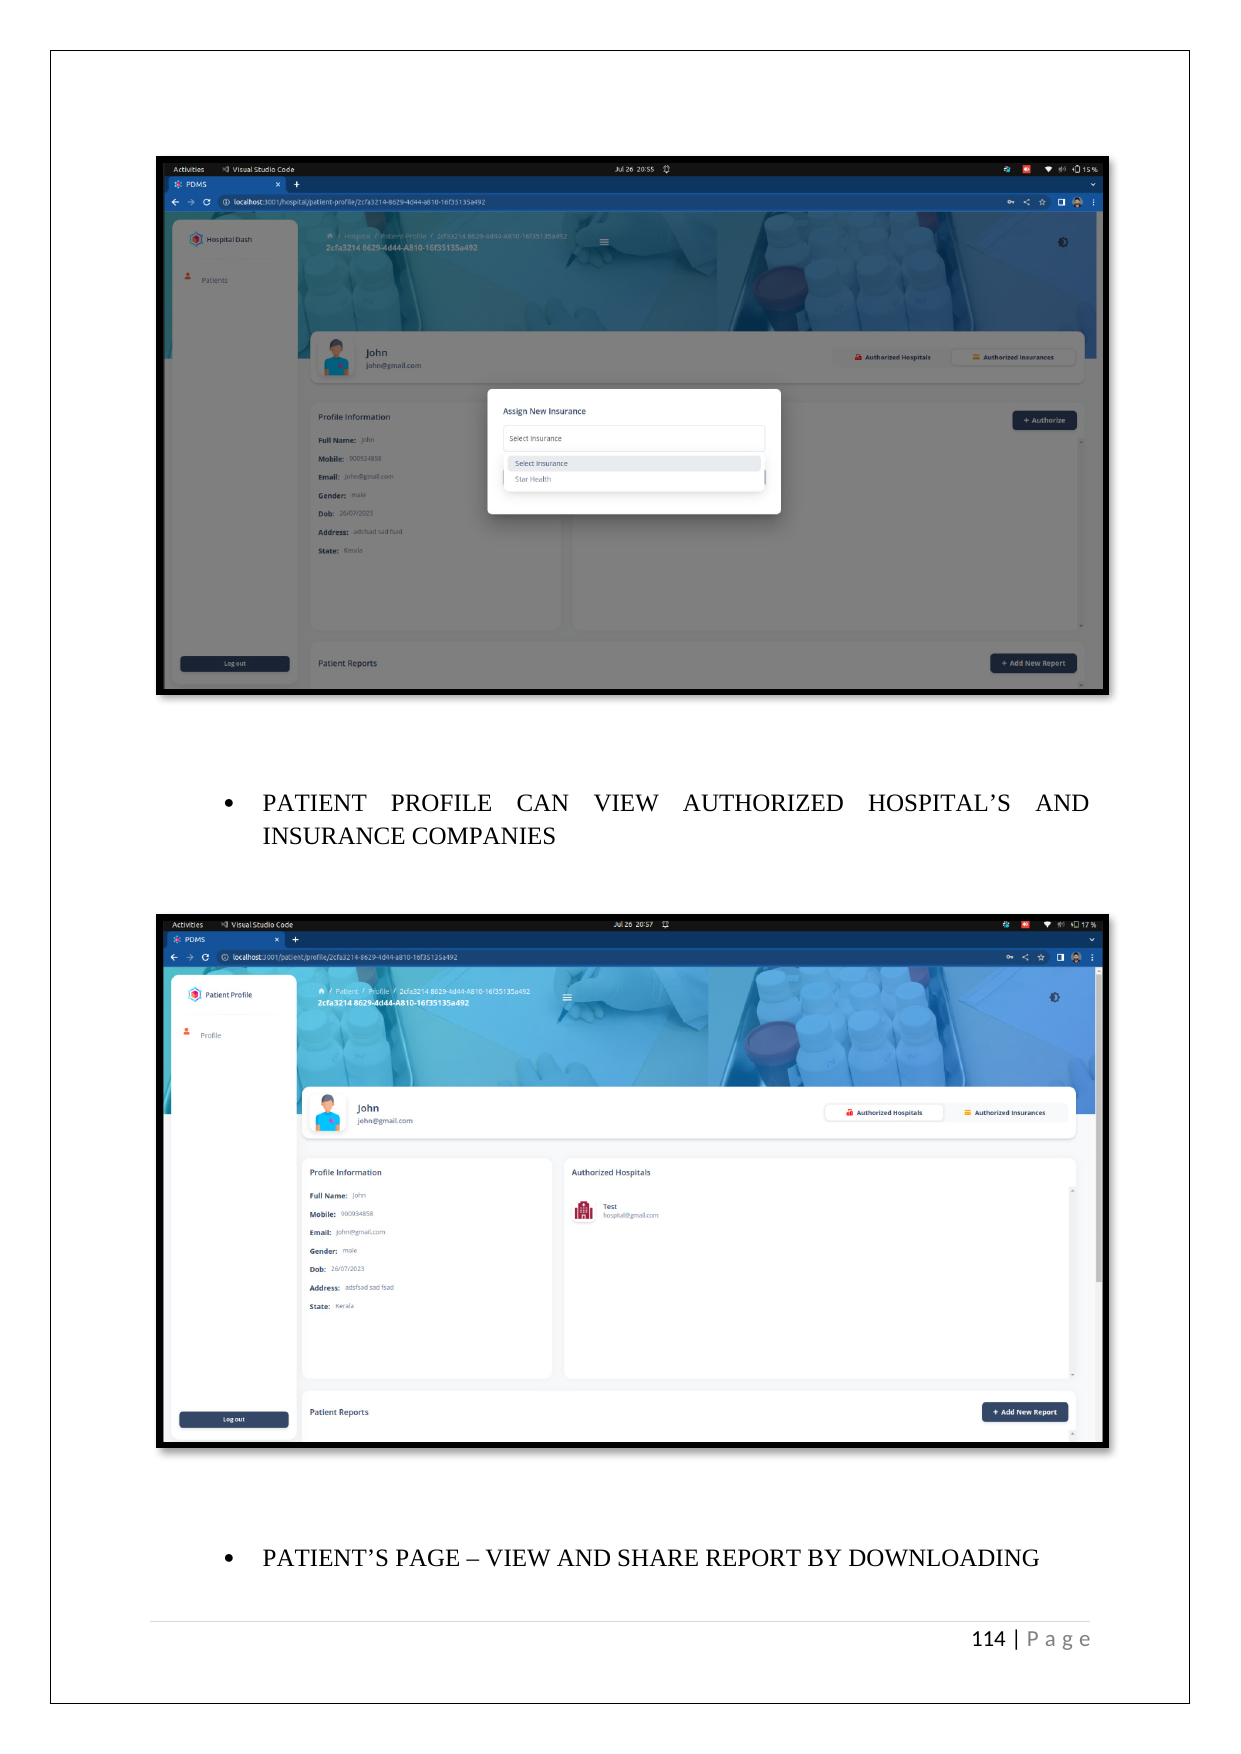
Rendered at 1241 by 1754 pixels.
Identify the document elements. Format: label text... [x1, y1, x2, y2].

picture [163, 163, 1103, 689]
picture [163, 921, 1103, 1442]
list PATIENT’S PAGE – VIEW AND SHARE REPORT BY DOWNLOADING [225, 1543, 1090, 1572]
list PATIENT PROFILE CAN VIEW AUTHORIZED HOSPITAL’S AND INSURANCE COMPANIES [225, 788, 1090, 850]
